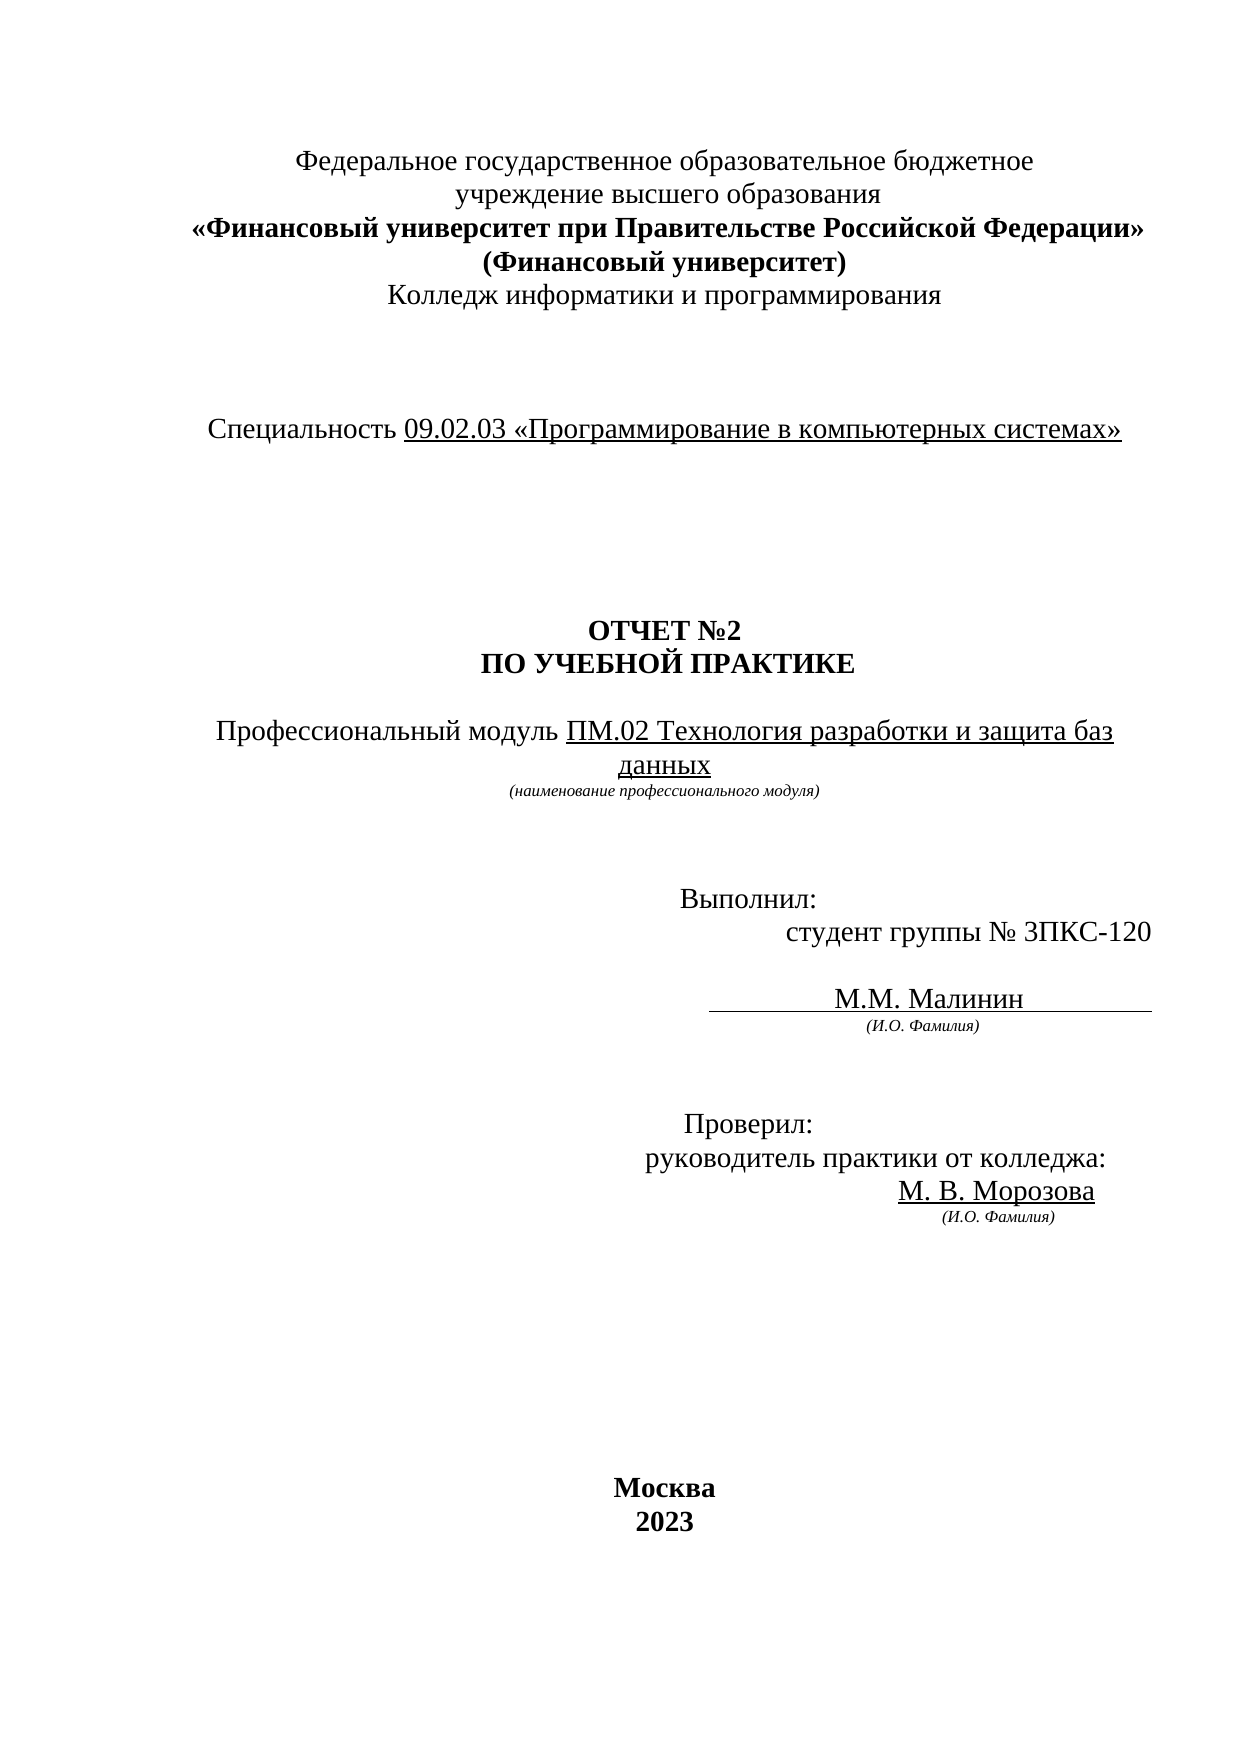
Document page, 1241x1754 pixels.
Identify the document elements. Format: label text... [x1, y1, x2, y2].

text М.М. Малинин [177, 982, 1152, 1015]
text учреждение высшего образования [177, 177, 1152, 210]
text Колледж информатики и программирования [177, 277, 1152, 311]
text Специальность 09.02.03 «Программирование в компьютерных системах» [177, 411, 1152, 445]
text (наименование профессионального модуля) [177, 780, 1152, 814]
text (И.О. Фамилия) [472, 1207, 1152, 1240]
text М. В. Морозова [767, 1173, 1152, 1207]
text студент группы № 3ПКС-120 [177, 914, 1152, 948]
text (Финансовый университет) [177, 244, 1152, 277]
text 2023 [177, 1504, 1152, 1537]
text Выполнил: [177, 881, 1152, 914]
text ОТЧЕТ №2 [177, 613, 1152, 646]
text Профессиональный модуль ПМ.02 Технология разработки и защита баз данных [177, 713, 1152, 780]
text «Финансовый университет при Правительстве Российской Федерации» [177, 210, 1152, 244]
text руководитель практики от колледжа: [177, 1140, 1152, 1173]
text Проверил: [177, 1106, 1152, 1140]
text Федеральное государственное образовательное бюджетное [177, 143, 1152, 177]
text Москва [177, 1470, 1152, 1504]
text (И.О. Фамилия) [841, 1015, 1152, 1049]
text ПО УЧЕБНОЙ ПРАКТИКЕ [177, 646, 1152, 680]
